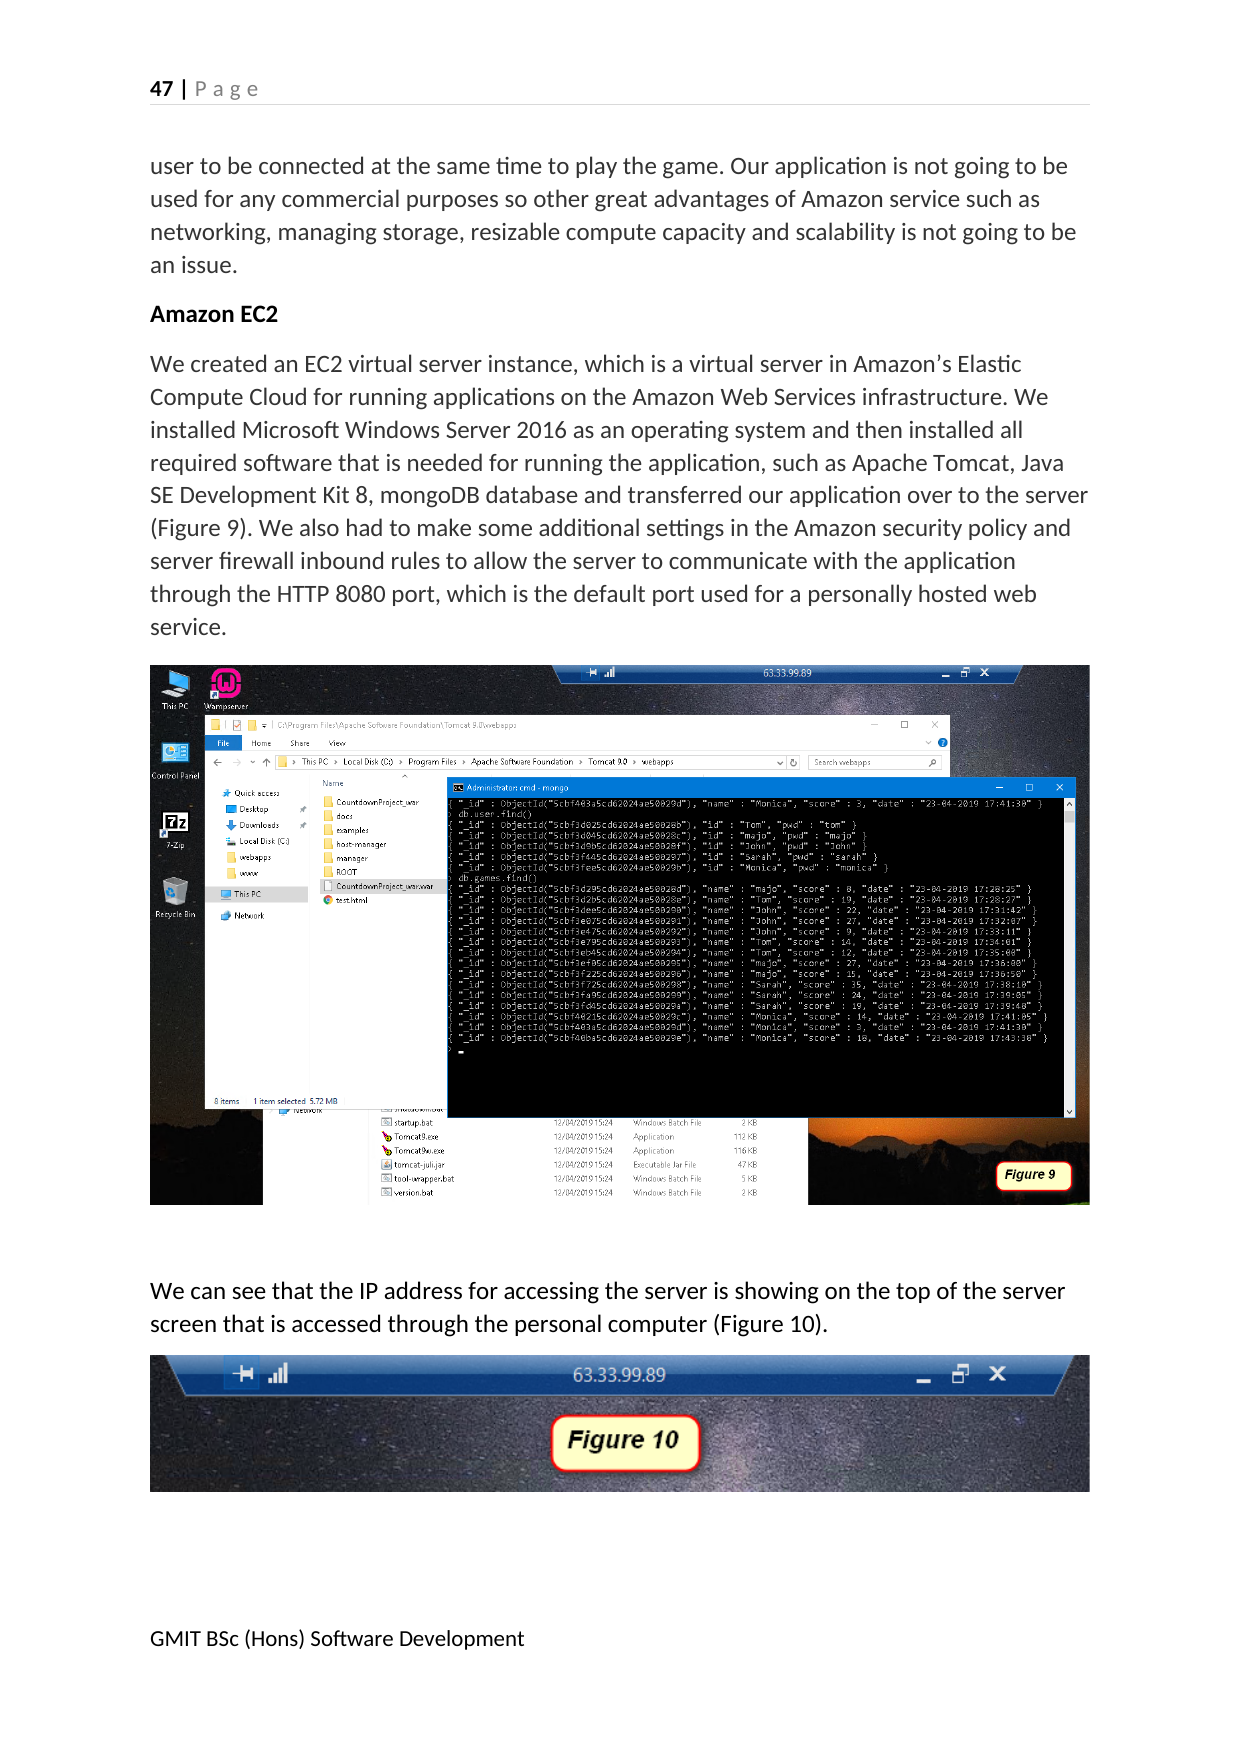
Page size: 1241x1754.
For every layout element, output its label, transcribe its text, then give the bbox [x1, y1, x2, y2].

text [150, 150, 1090, 279]
picture [150, 1355, 1090, 1492]
text Amazon EC2 [150, 298, 1090, 329]
picture [150, 665, 1090, 1205]
text We can see that the IP address for accessing the server is showing on the top of the server screen that is accessed through the personal computer (Figure 10). [150, 1276, 1090, 1339]
text We created an EC2 virtual server instance, which is a virtual server in Amazon’s Elastic Compute Cloud for running applications on the Amazon Web Services infrastructure. We installed Microsoft Windows Server 2016 as an operating system and then installed all required software that is needed for running the application, such as Apache Tomcat, Java SE Development Kit 8, mongoDB database and transferred our application over to the server (Figure 9). We also had to make some additional settings in the Amazon security policy and server firewall inbound rules to allow the server to communicate with the application through the HTTP 8080 port, which is the default port used for a personally hosted web service. [150, 348, 1090, 642]
